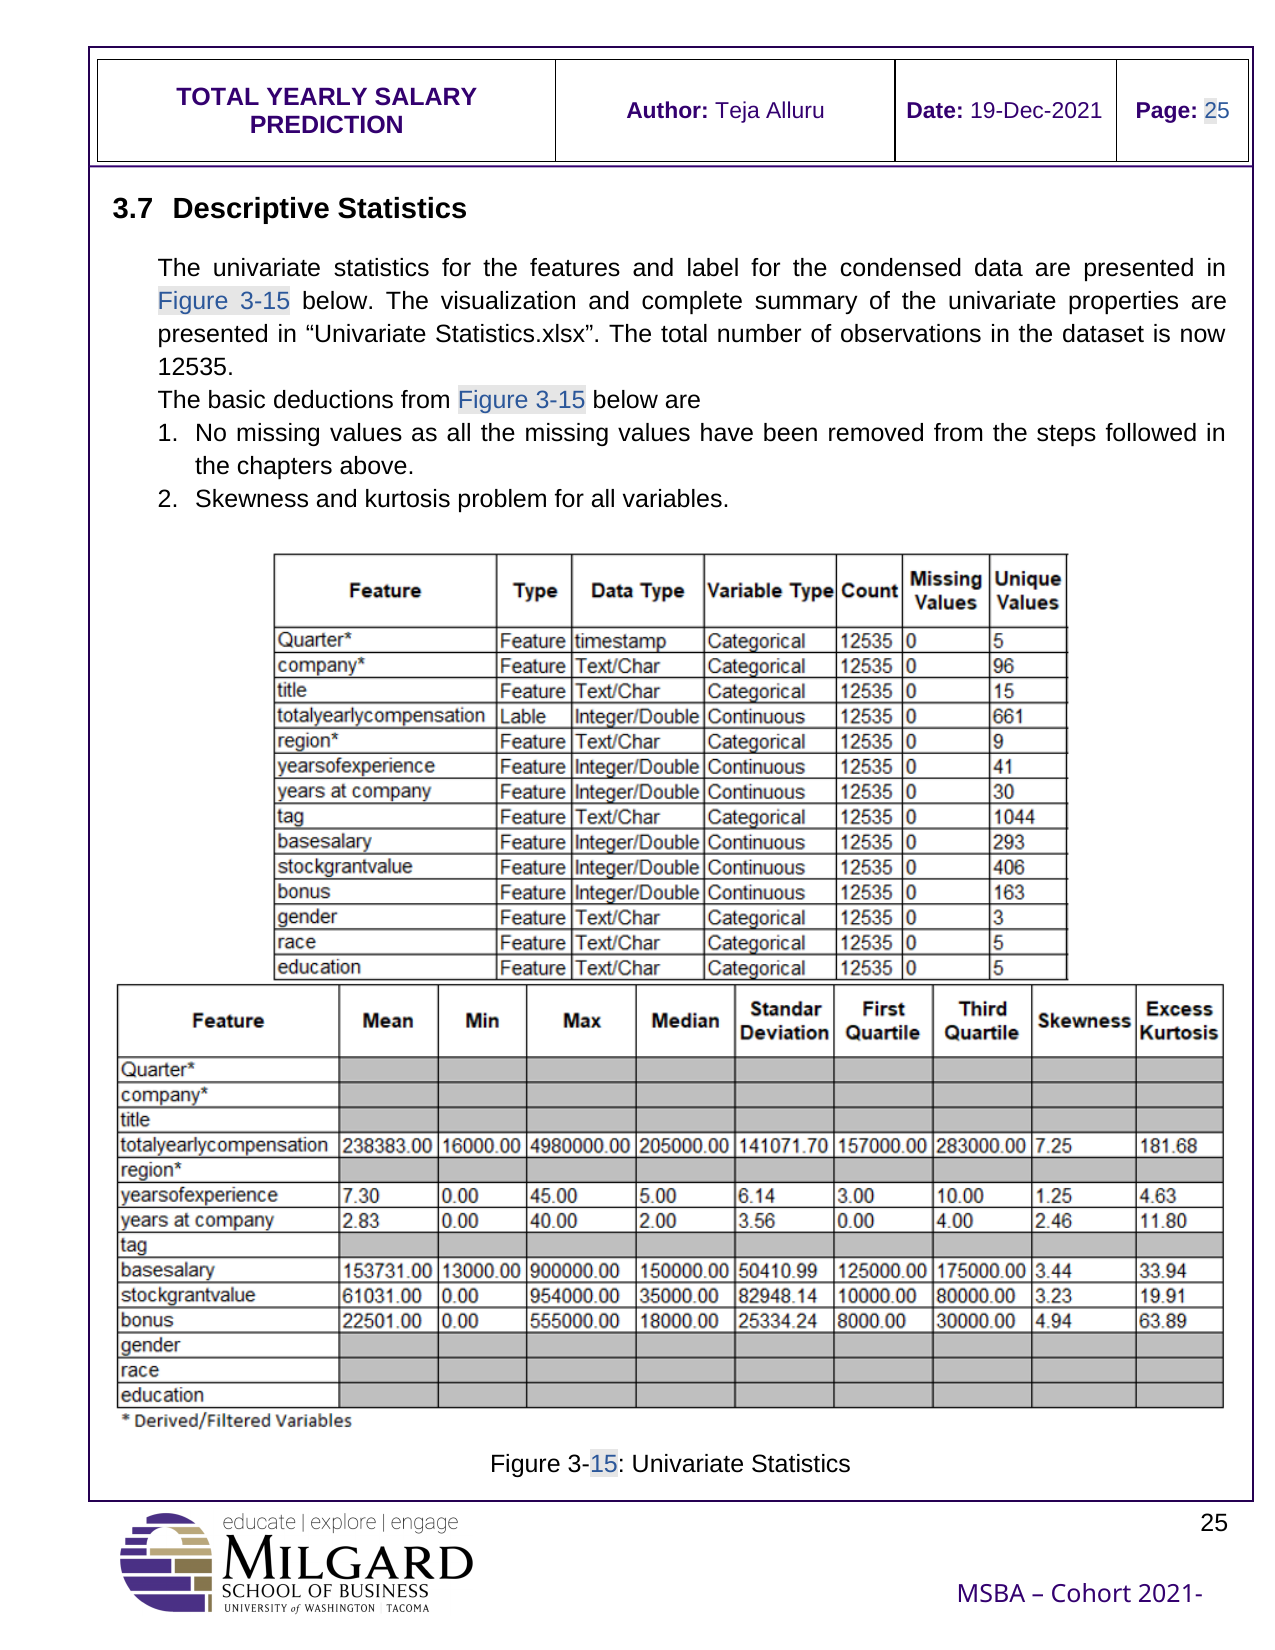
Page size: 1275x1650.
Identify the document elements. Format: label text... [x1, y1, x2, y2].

list No missing values as all the missing values have been removed from the steps followed in the chapters above. [157, 418, 1228, 480]
subtitle Descriptive Statistics [112, 191, 1228, 224]
picture [112, 550, 1229, 1437]
list Skewness and kurtosis problem for all variables. [157, 484, 1228, 513]
picture [119, 1508, 474, 1616]
